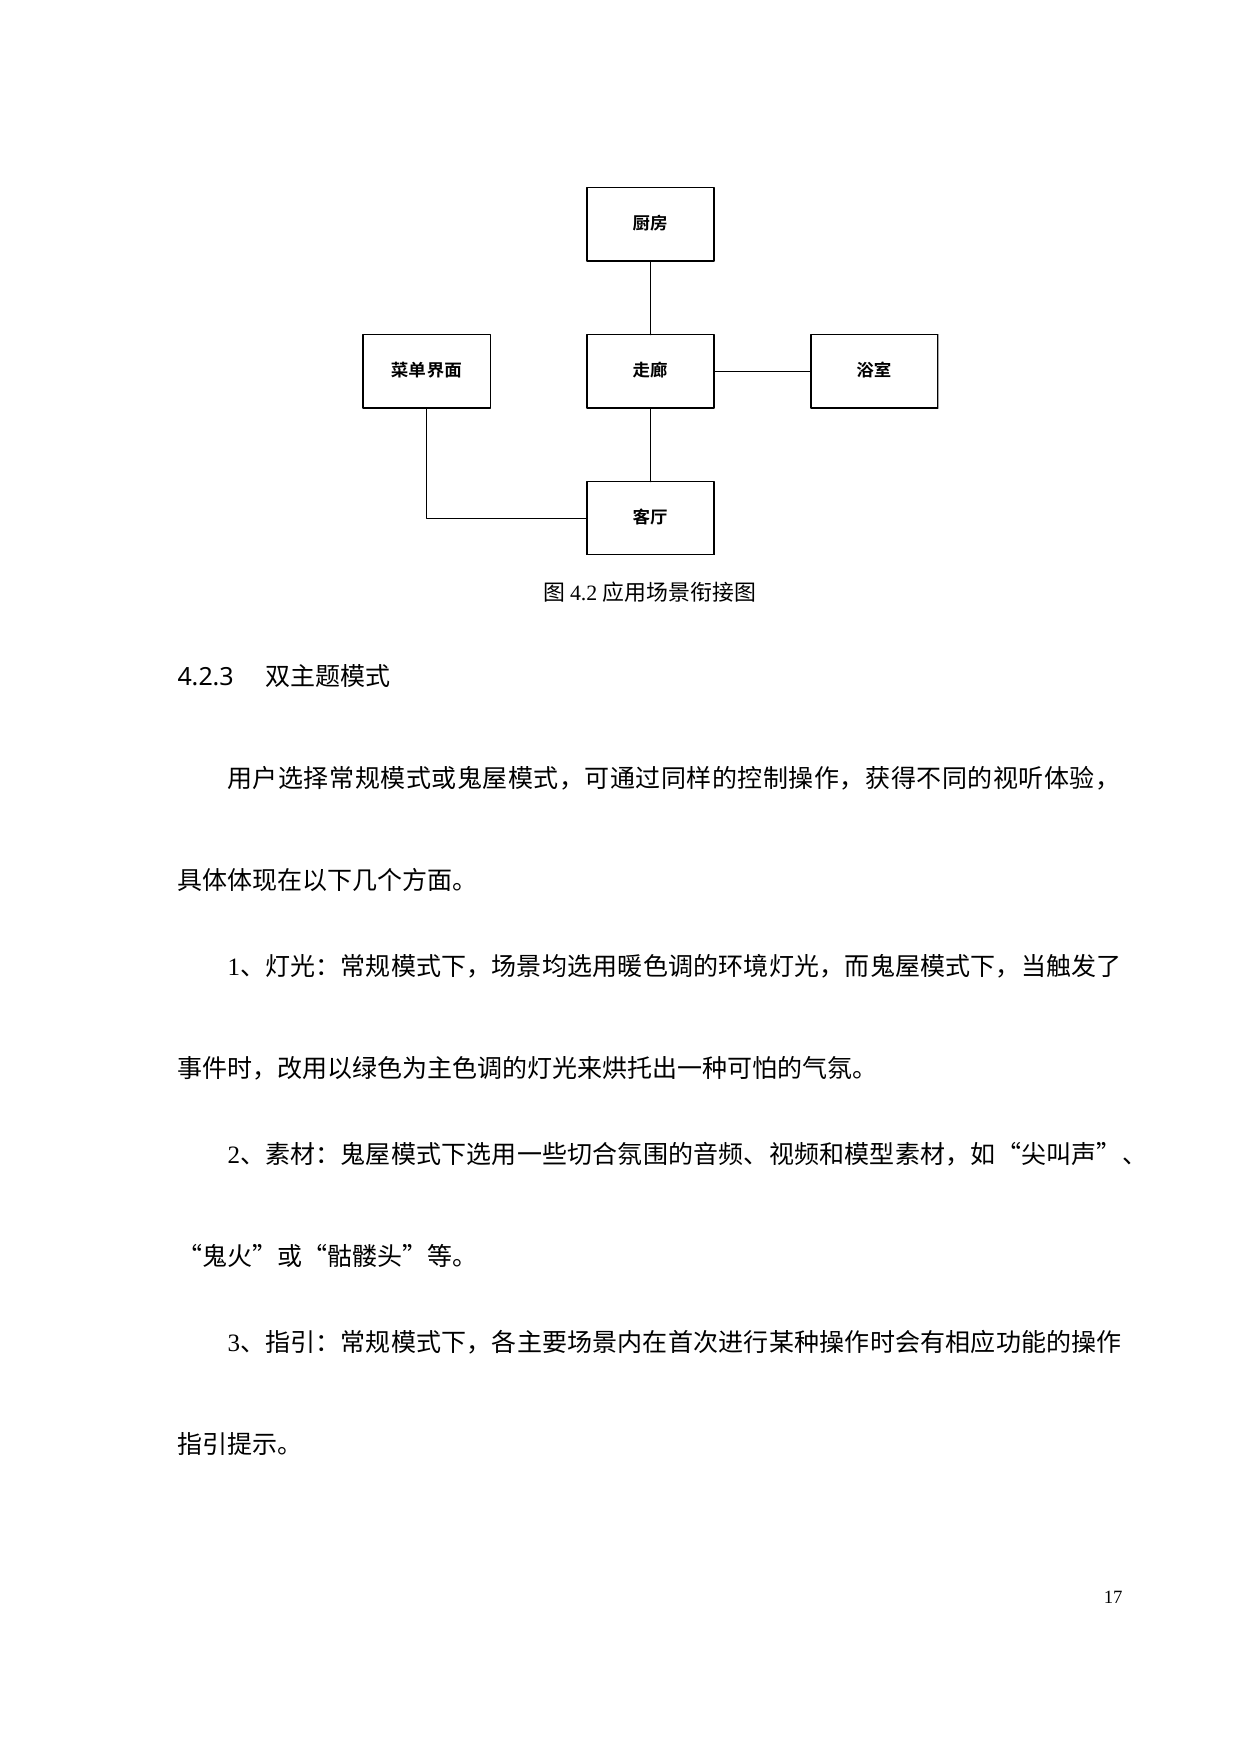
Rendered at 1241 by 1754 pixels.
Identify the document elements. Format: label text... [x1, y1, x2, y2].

list 素材：鬼屋模式下选用一些切合氛围的音频、视频和模型素材，如“尖叫声”、“鬼火”或“骷髅头”等。 [177, 1119, 1122, 1289]
list 指引：常规模式下，各主要场景内在首次进行某种操作时会有相应功能的操作指引提示。 [177, 1307, 1122, 1477]
text 图4.2 应用场景衔接图 [177, 573, 1122, 607]
subtitle 双主题模式 [177, 640, 1122, 708]
text 用户选择常规模式或鬼屋模式，可通过同样的控制操作，获得不同的视听体验，具体体现在以下几个方面。 [177, 743, 1122, 913]
list 灯光：常规模式下，场景均选用暖色调的环境灯光，而鬼屋模式下，当触发了事件时，改用以绿色为主色调的灯光来烘托出一种可怕的气氛。 [177, 931, 1122, 1101]
